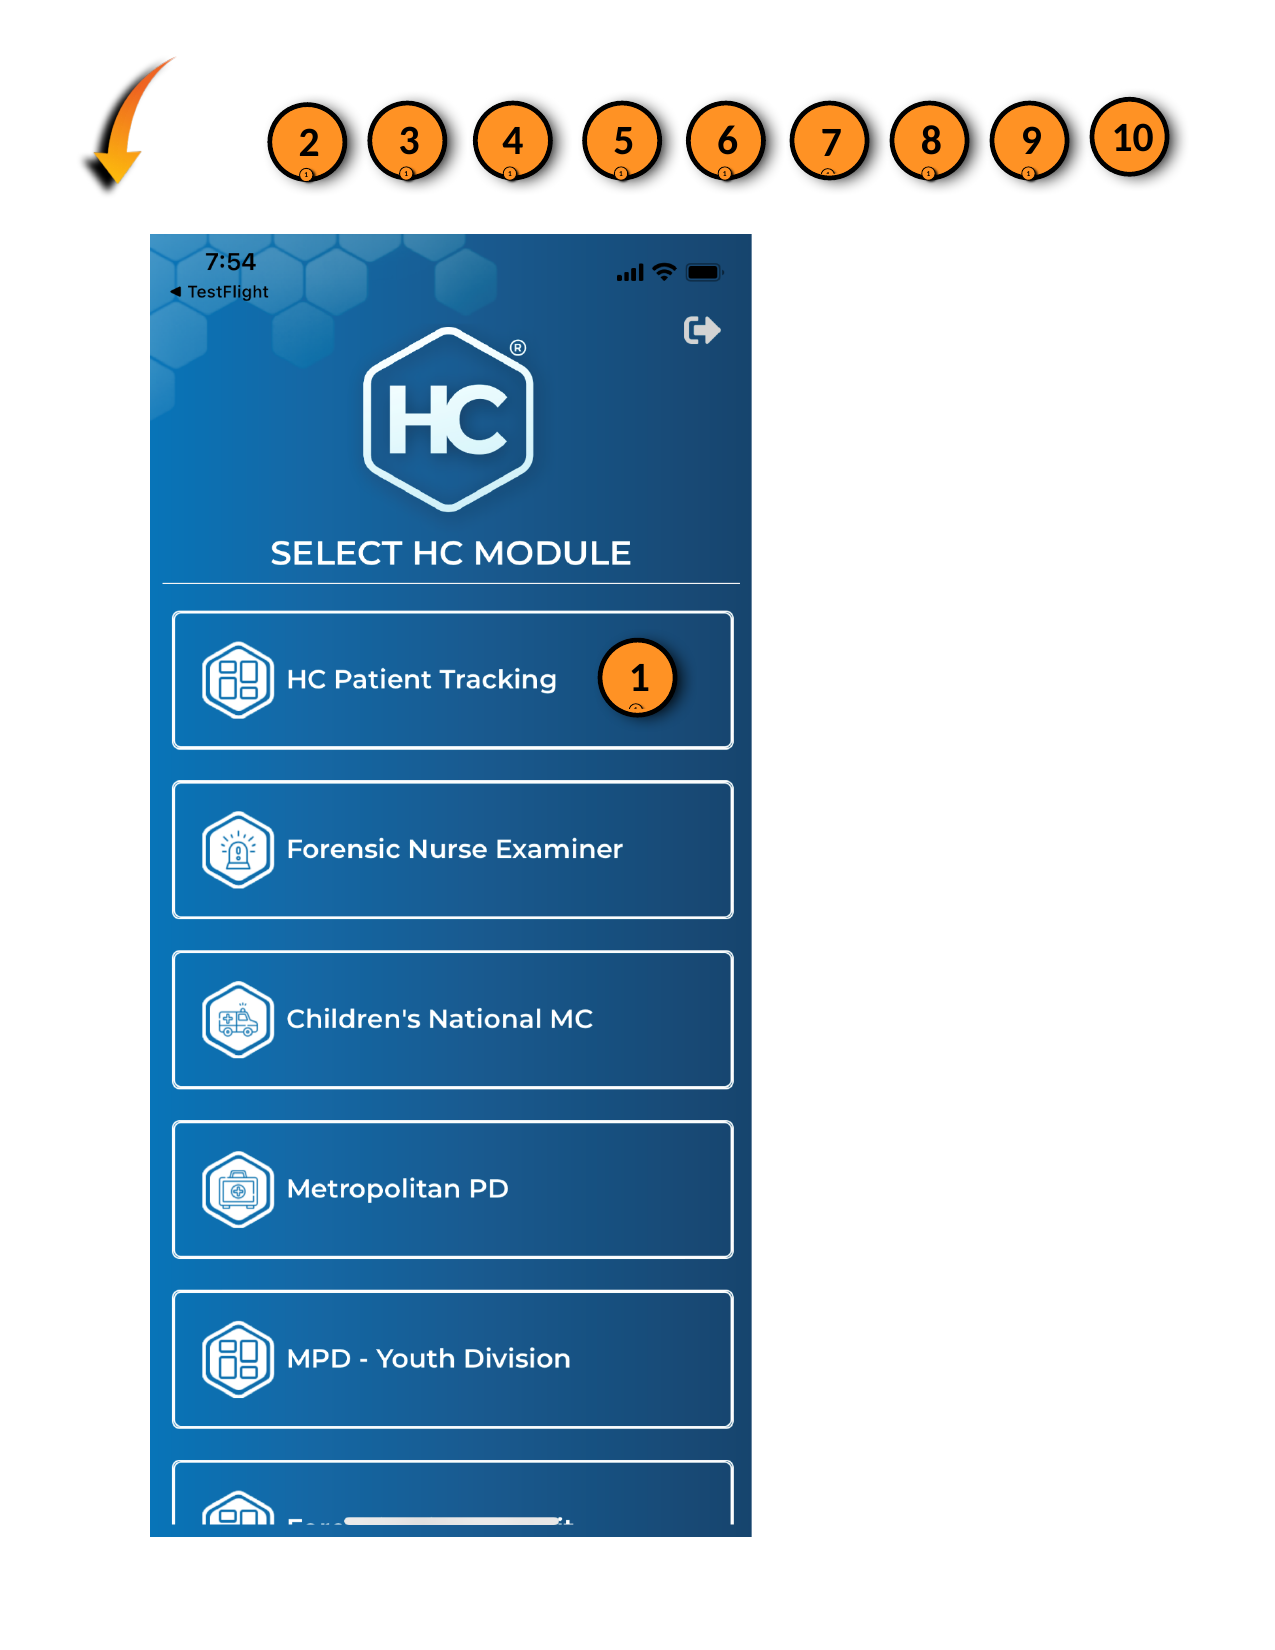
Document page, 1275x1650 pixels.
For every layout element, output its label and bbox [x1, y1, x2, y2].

picture [94, 57, 176, 184]
picture [150, 234, 752, 1537]
